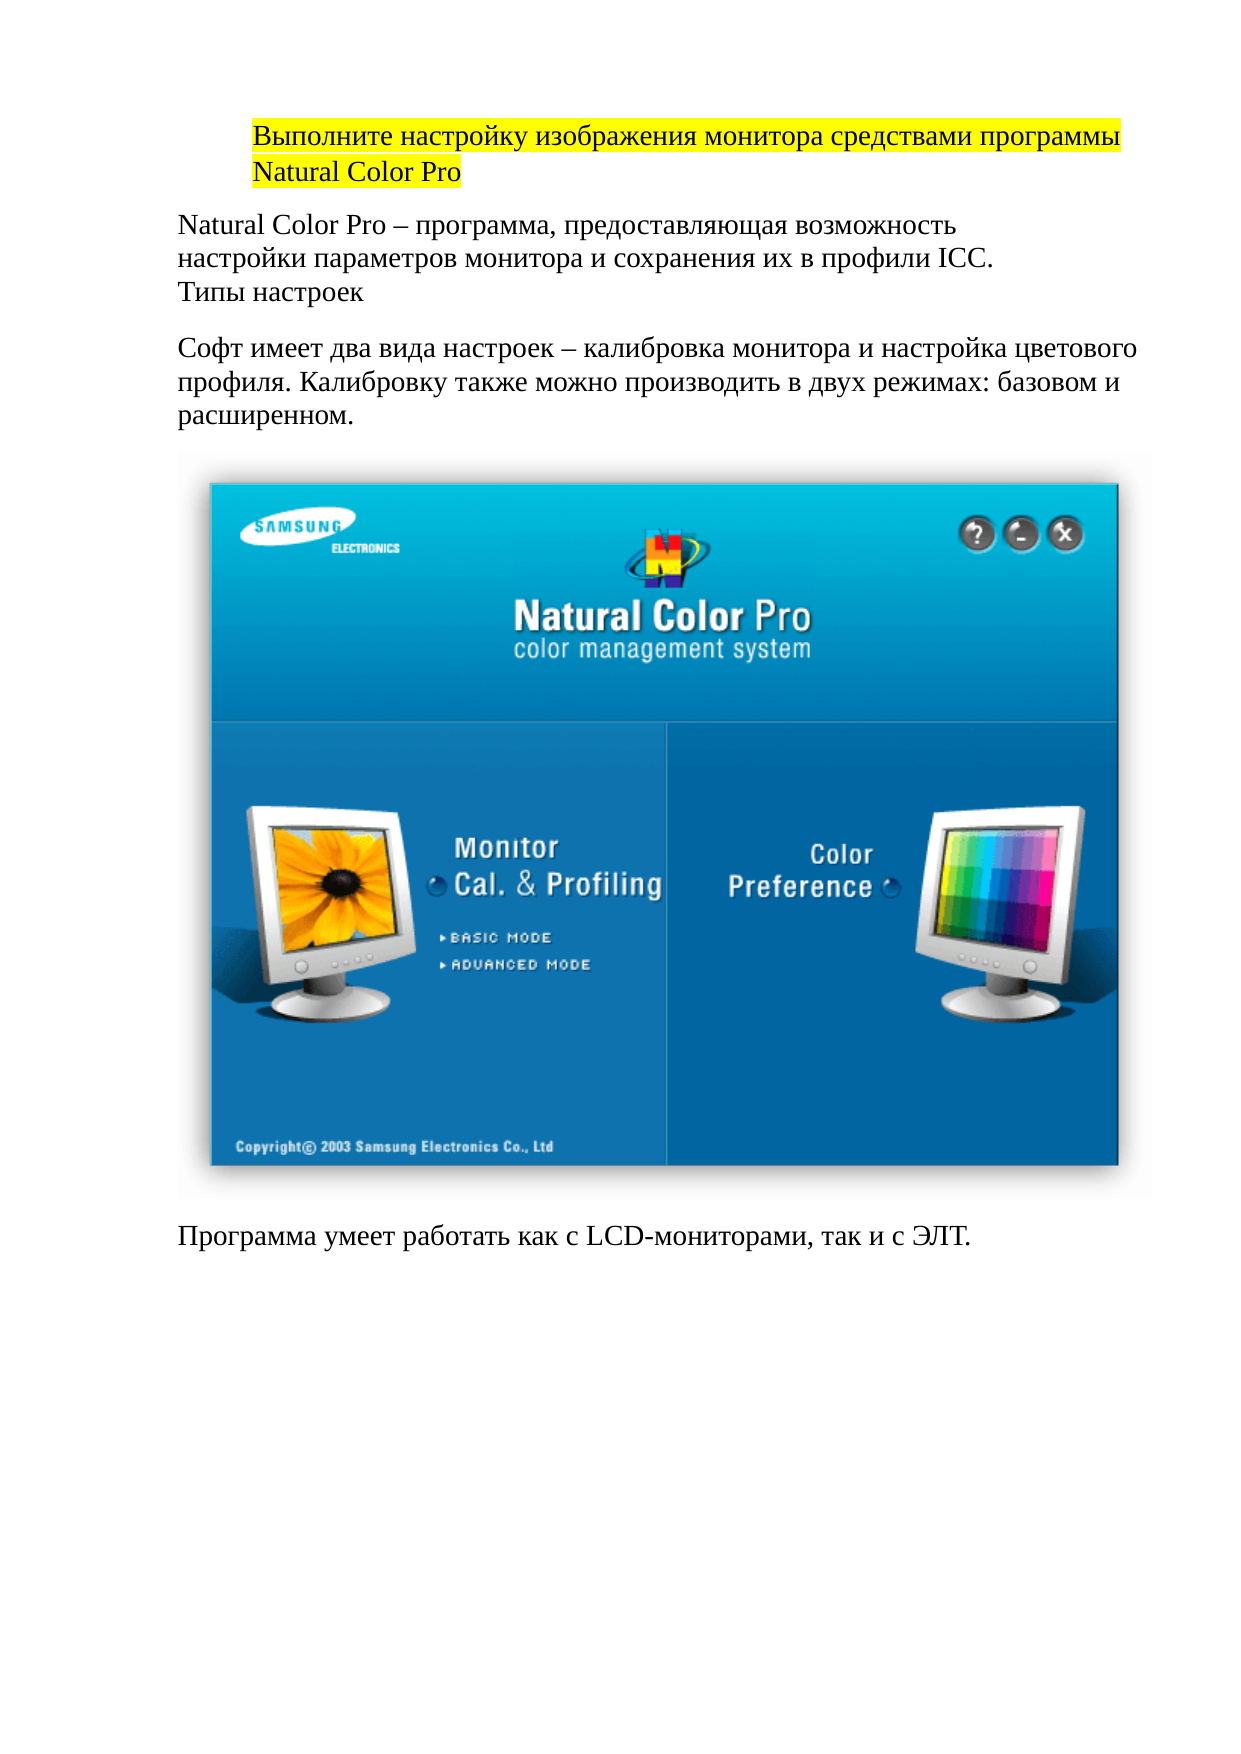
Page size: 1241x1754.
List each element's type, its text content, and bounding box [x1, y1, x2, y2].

text Natural Color Pro – программа, предоставляющая возможность [177, 207, 1152, 241]
list Выполните настройку изображения монитора средствами программы Natural Color Pro [252, 118, 1152, 188]
text настройки параметров монитора и сохранения их в профили ICC. [177, 241, 1152, 274]
picture [177, 451, 1152, 1199]
text Софт имеет два вида настроек – калибровка монитора и настройка цветового профиля. Калибровку также можно производить в двух режимах: базовом и расширенном. [177, 330, 1152, 431]
text Типы настроек [177, 274, 1152, 308]
text Программа умеет работать как с LCD-мониторами, так и с ЭЛТ. [177, 1218, 1152, 1252]
